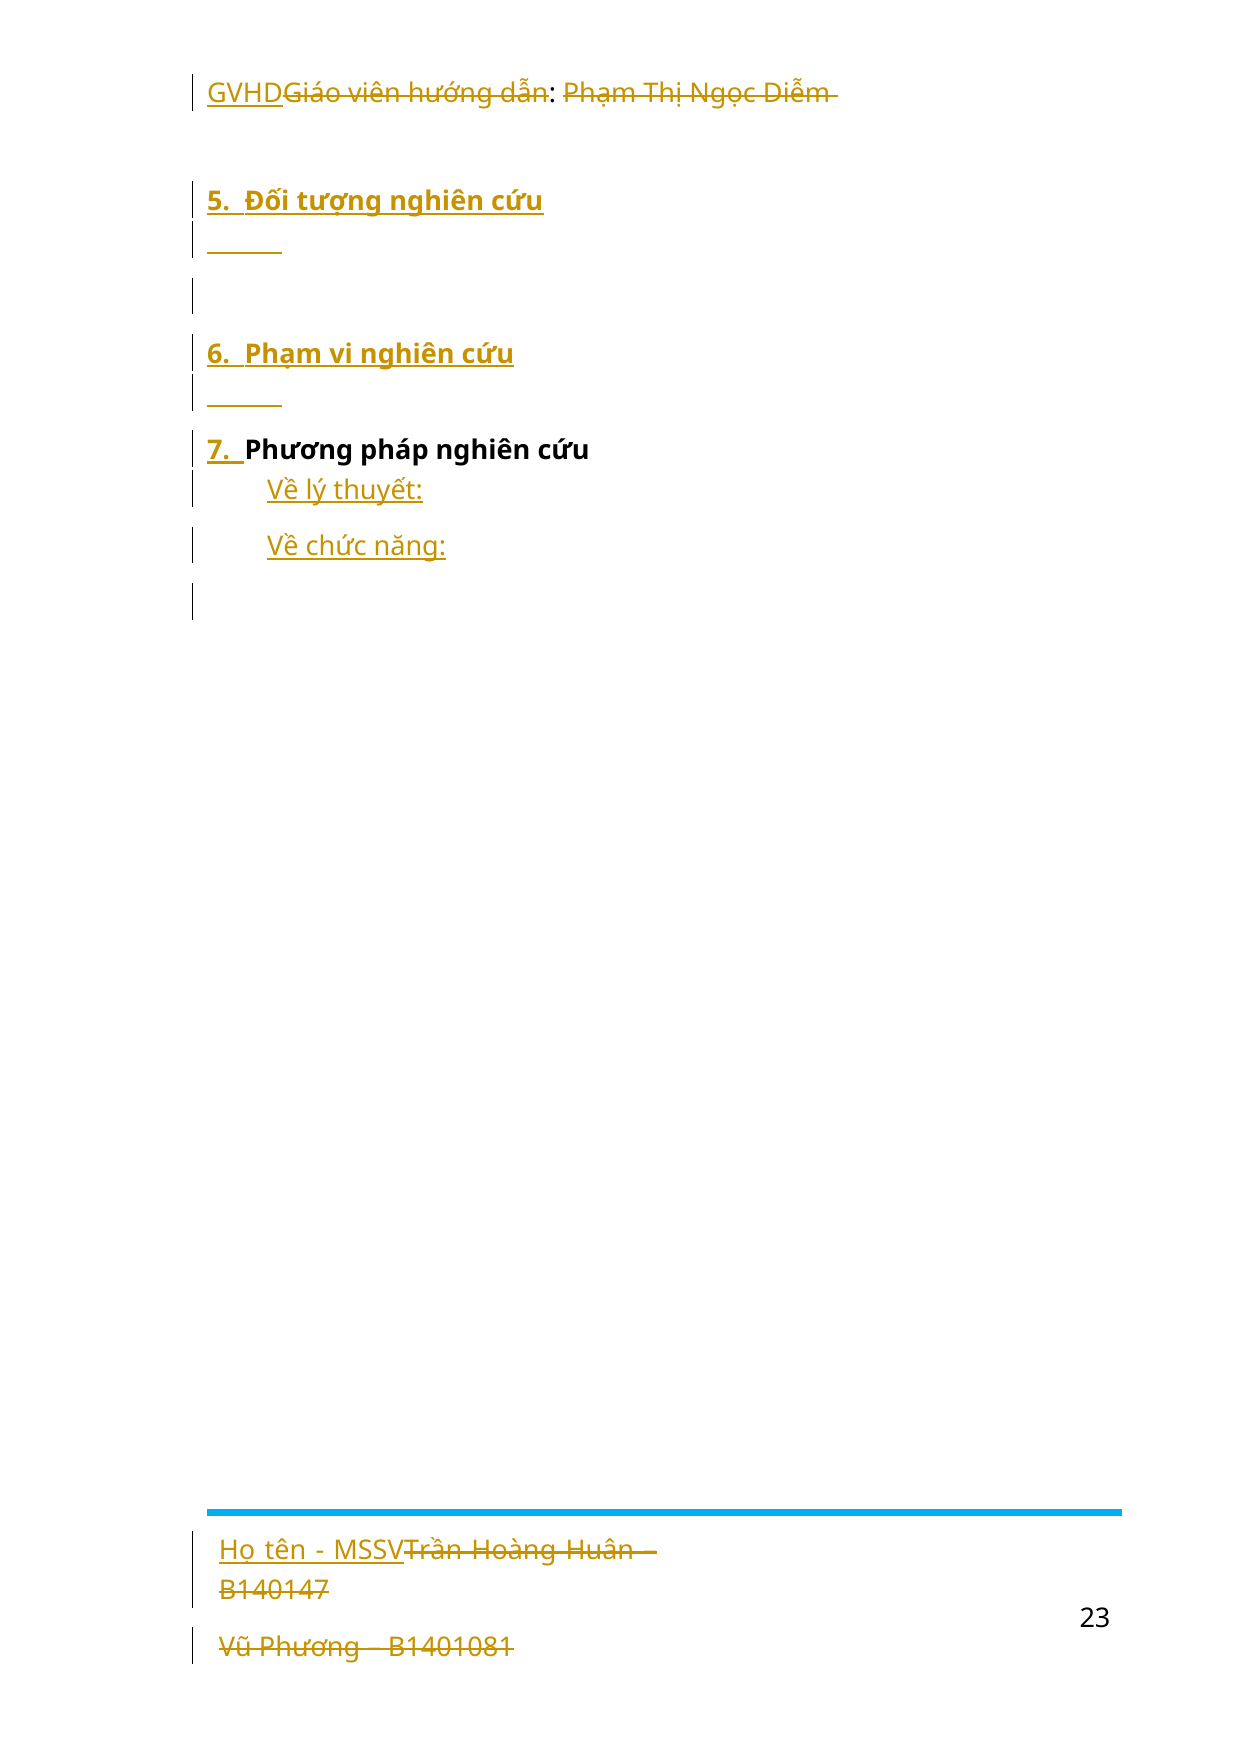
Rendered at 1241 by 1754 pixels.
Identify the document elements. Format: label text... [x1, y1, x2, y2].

subtitle Phương pháp nghiên cứu [207, 430, 1122, 467]
